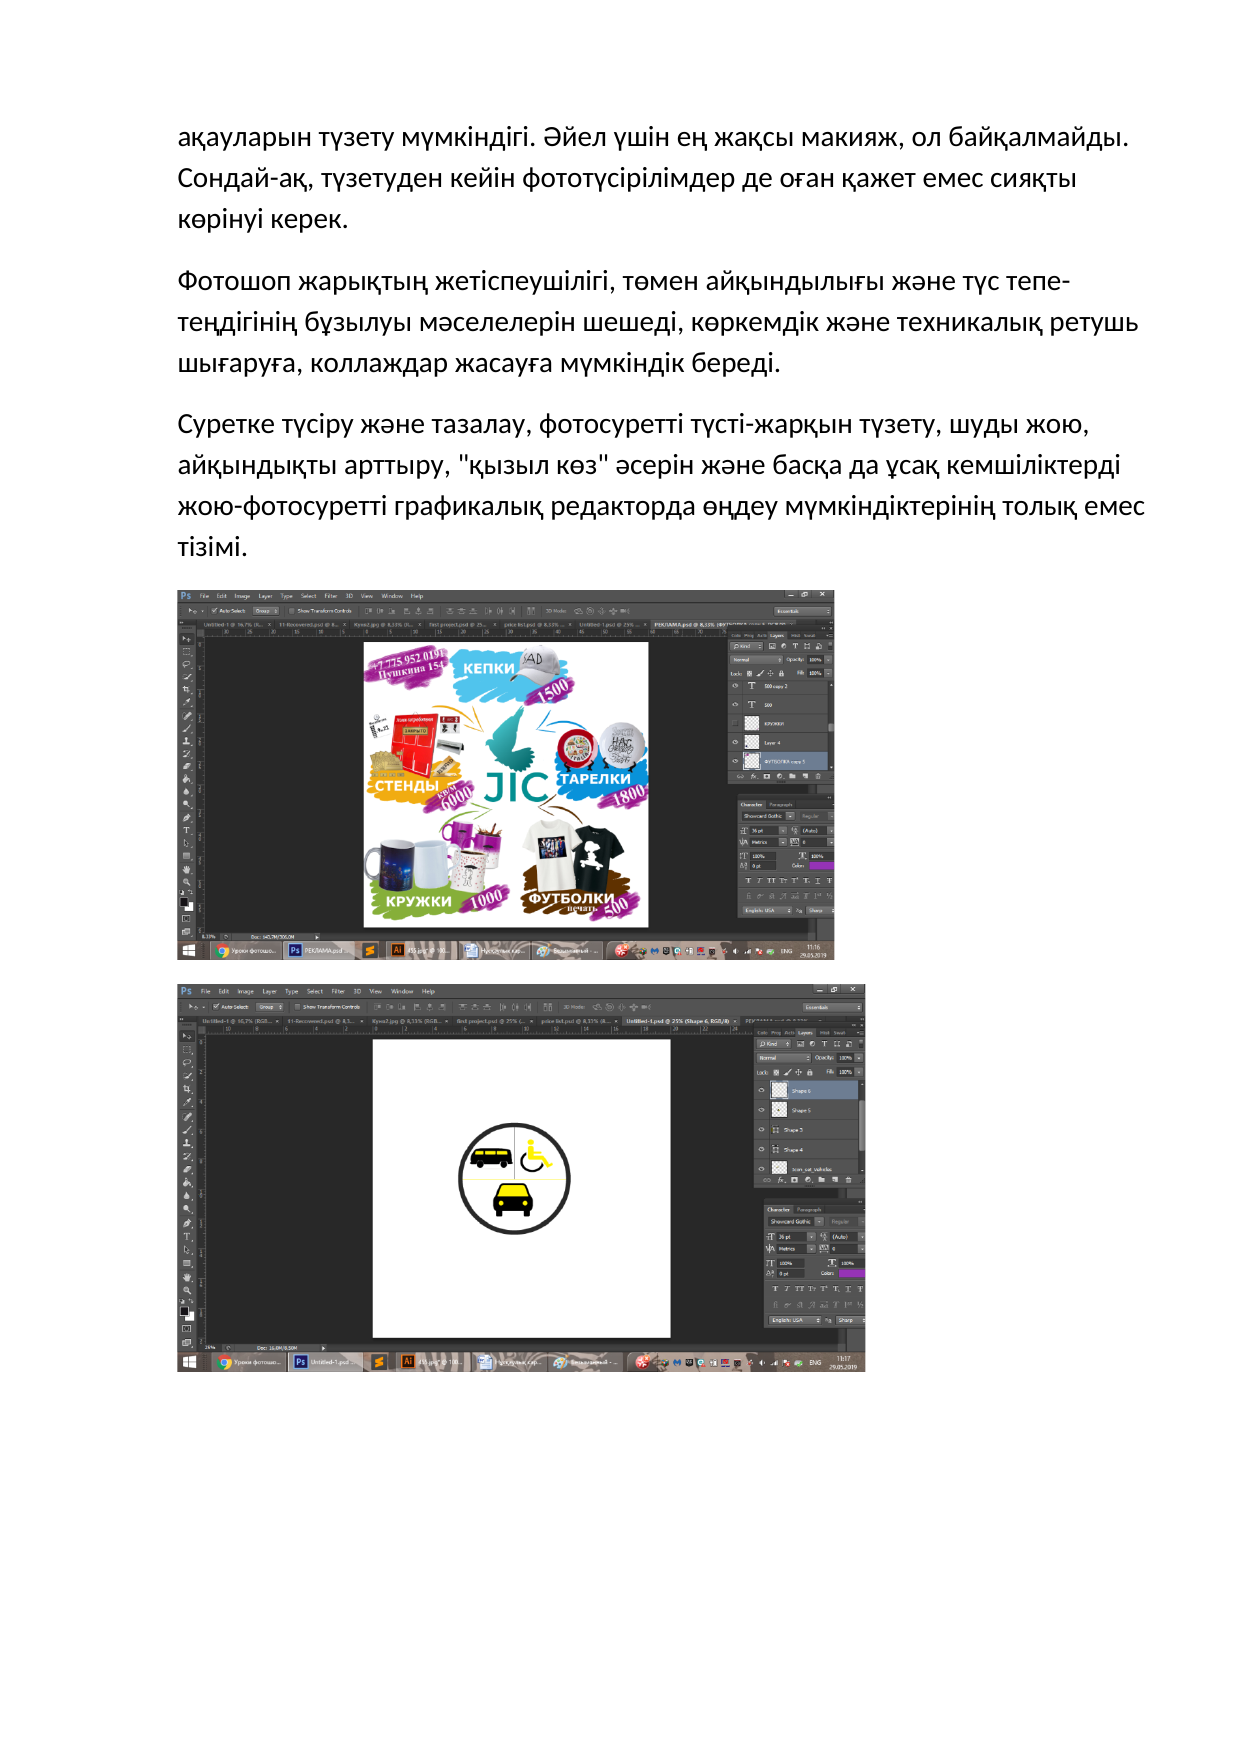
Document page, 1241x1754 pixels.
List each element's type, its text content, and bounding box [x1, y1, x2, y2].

text Фотошоп жарықтың жетіспеушілігі, төмен айқындылығы және түс тепе-теңдігінің бұзылуы мәселелерін шешеді, көркемдік және техникалық ретушь шығаруға, коллаждар жасауға мүмкіндік береді. [177, 262, 1152, 379]
text Суретке түсіру және тазалау, фотосуретті түсті-жарқын түзету, шуды жою, айқындықты арттыру, "қызыл көз" әсерін және басқа да ұсақ кемшіліктерді жою-фотосуретті графикалық редакторда өңдеу мүмкіндіктерінің толық емес тізімі. [177, 405, 1152, 564]
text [177, 118, 1152, 236]
picture [177, 590, 835, 960]
picture [177, 984, 866, 1372]
